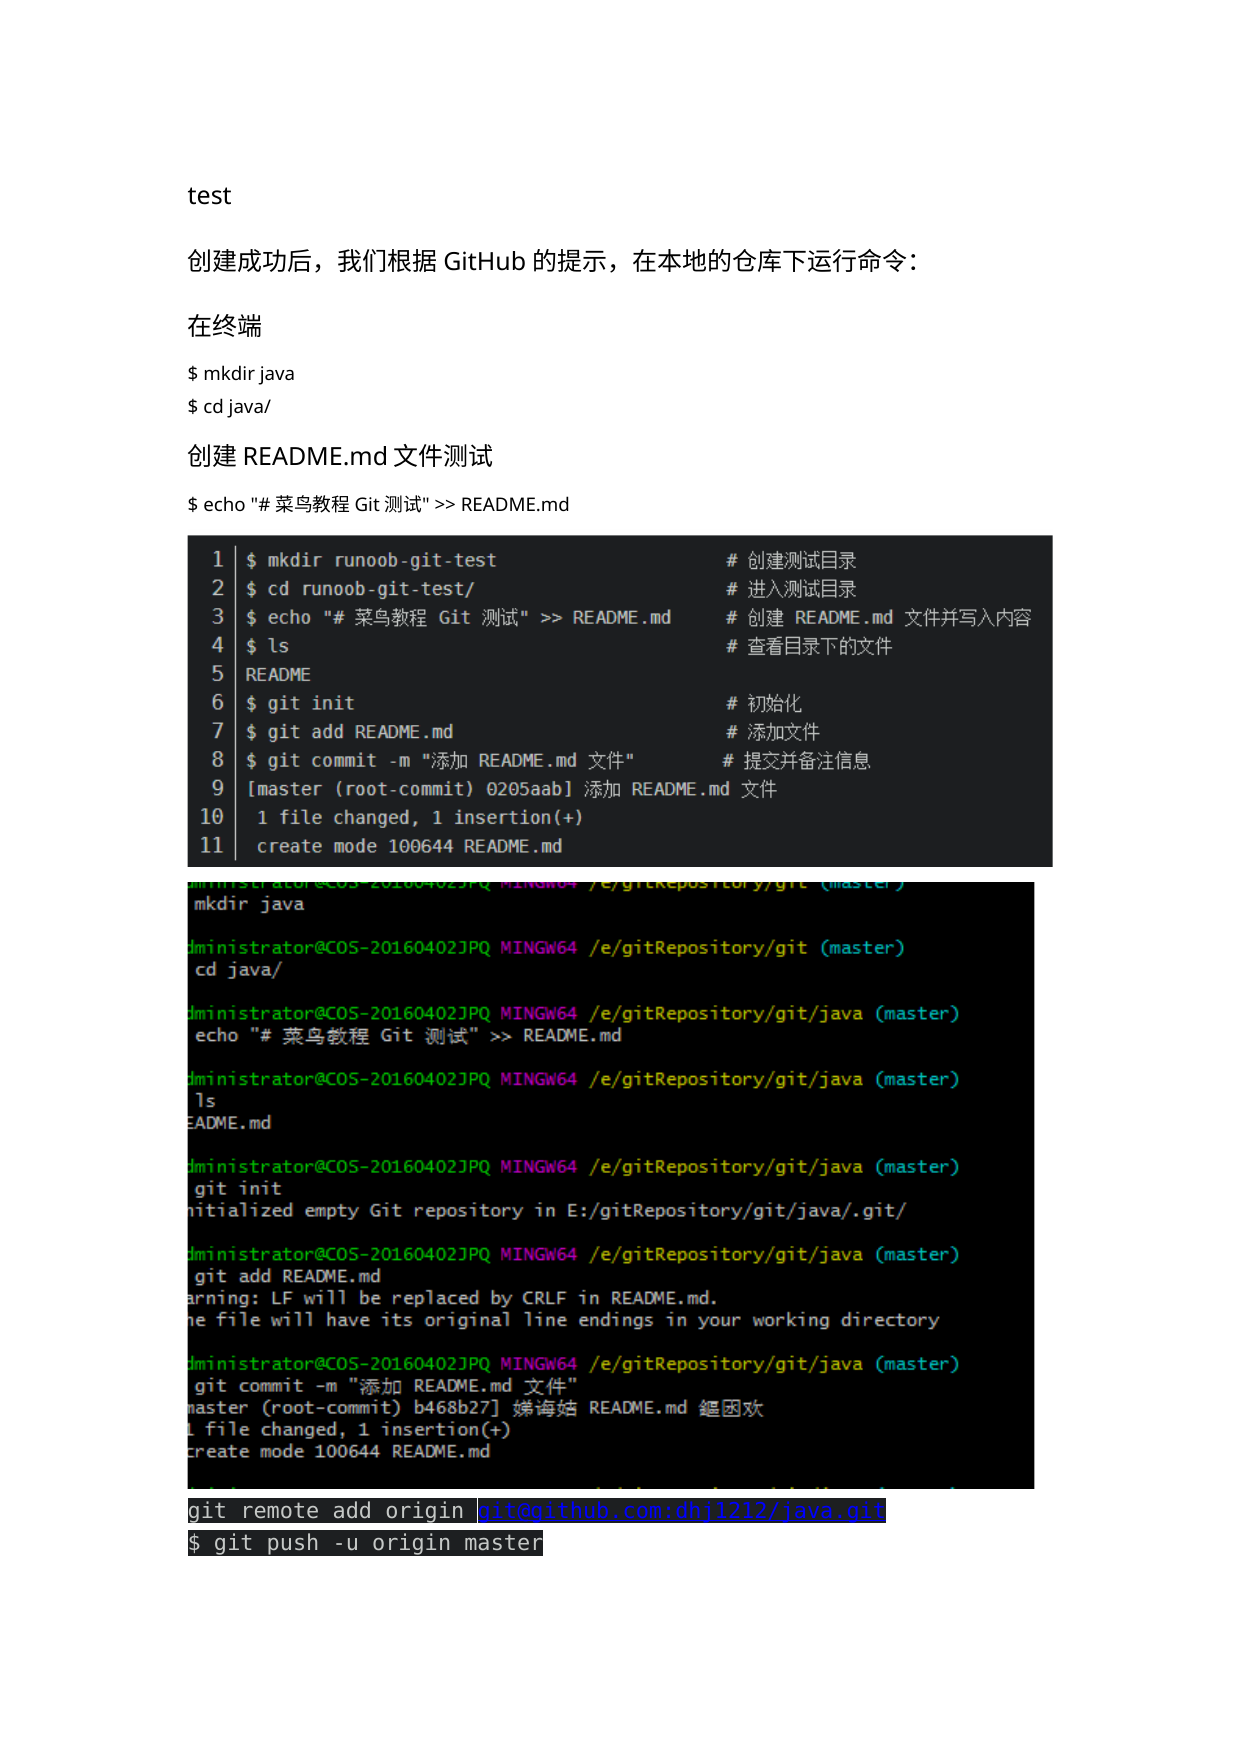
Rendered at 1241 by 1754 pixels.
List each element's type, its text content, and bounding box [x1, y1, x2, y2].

text $ cd java/ [187, 389, 1053, 422]
text $ git push -u origin master [187, 1527, 1053, 1559]
picture [187, 882, 1035, 1489]
text $ mkdir java [187, 357, 1053, 389]
text $ echo "# 菜鸟教程 Git 测试" >> README.md [187, 487, 1053, 519]
picture [187, 529, 1053, 867]
text 创建README.md文件测试 [187, 422, 1053, 487]
text 在终端 [187, 292, 1053, 357]
text 创建成功后，我们根据 GitHub 的提示，在本地的仓库下运行命令： [187, 227, 1053, 292]
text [187, 162, 1053, 227]
text git remote add origin git@github.com:dhj1212/java.git [187, 1494, 1053, 1527]
